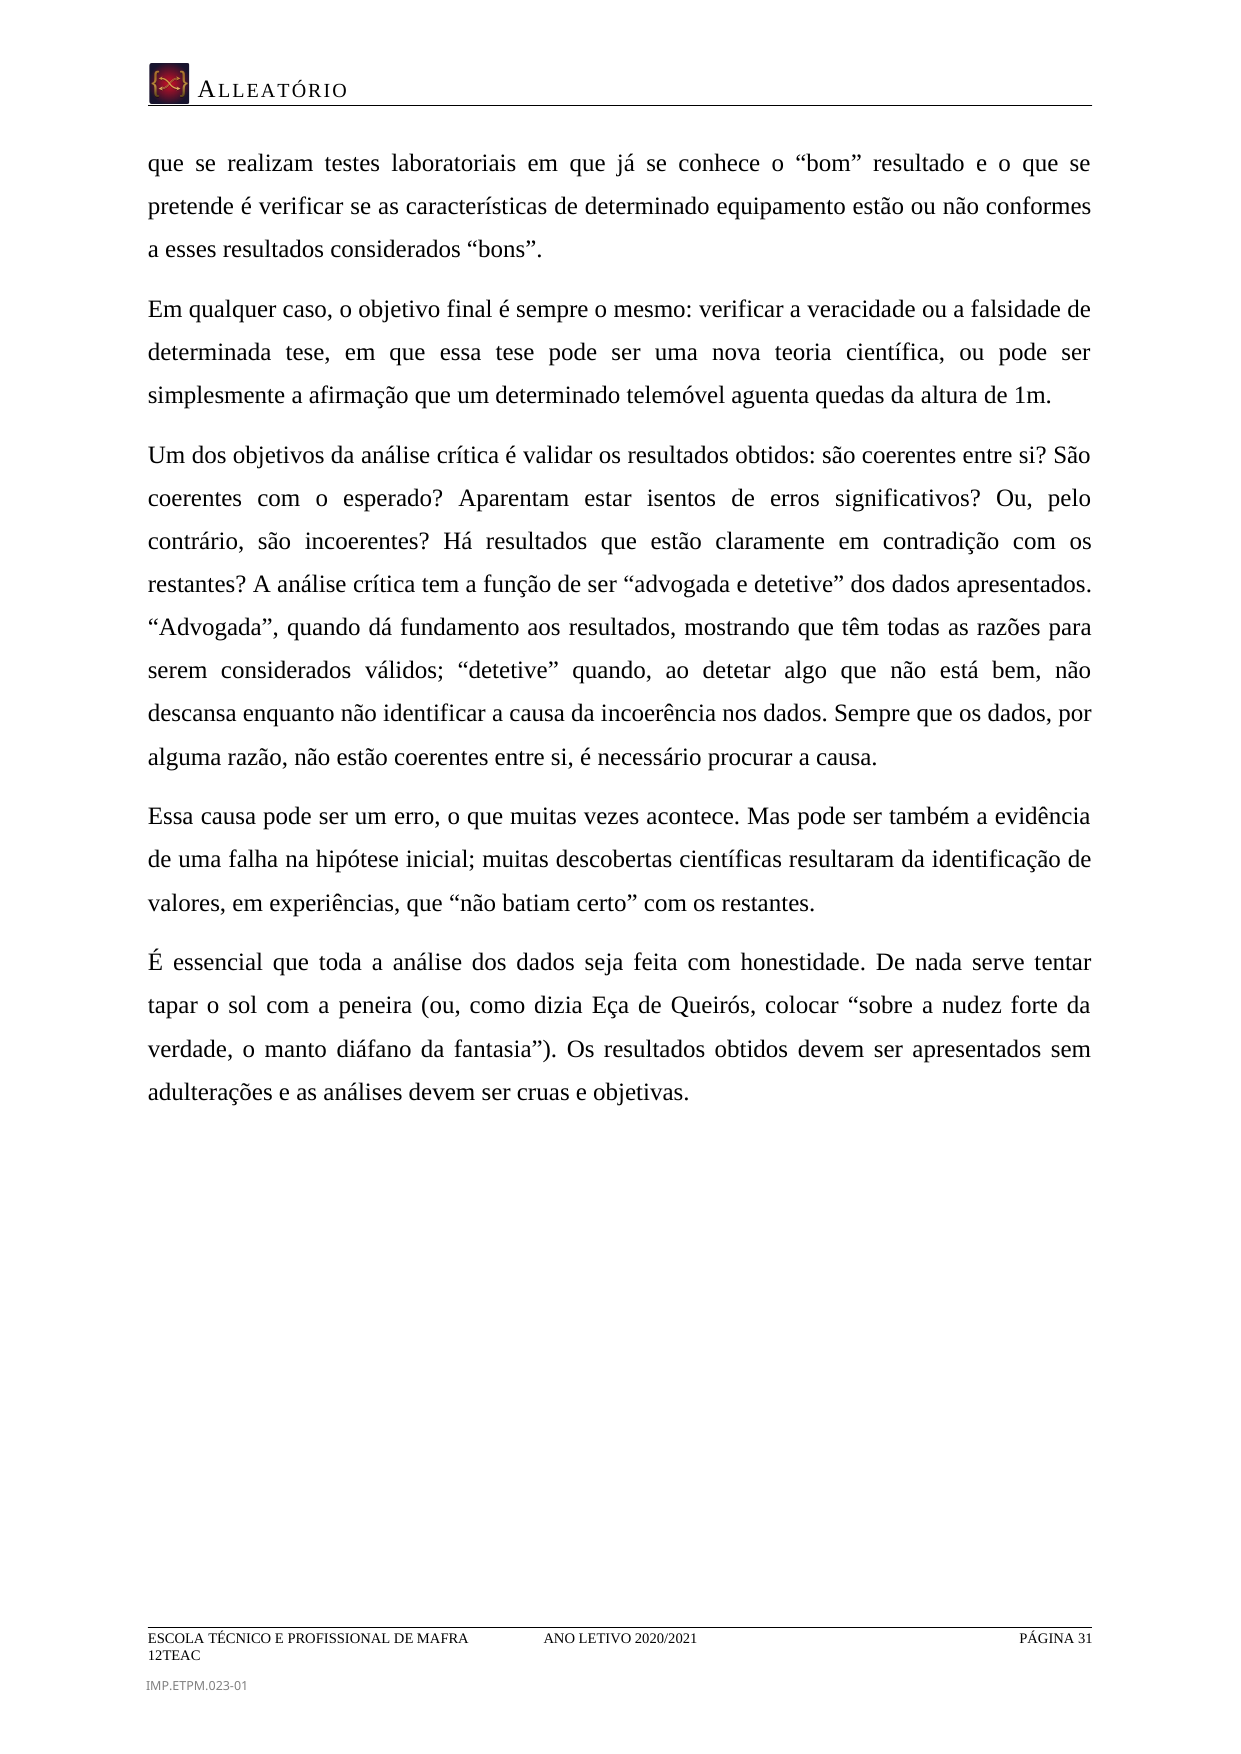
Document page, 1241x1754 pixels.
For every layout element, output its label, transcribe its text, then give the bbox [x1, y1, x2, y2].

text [148, 148, 1092, 263]
text Essa causa pode ser um erro, o que muitas vezes acontece. Mas pode ser também a evidência de uma falha na hipótese inicial; muitas descobertas científicas resultaram da identificação de valores, em experiências, que “não batiam certo” com os restantes. [148, 801, 1092, 916]
text É essencial que toda a análise dos dados seja feita com honestidade. De nada serve tentar tapar o sol com a peneira (ou, como dizia Eça de Queirós, colocar “sobre a nudez forte da verdade, o manto diáfano da fantasia”). Os resultados obtidos devem ser apresentados sem adulterações e as análises devem ser cruas e objetivas. [148, 947, 1092, 1106]
text Um dos objetivos da análise crítica é validar os resultados obtidos: são coerentes entre si? São coerentes com o esperado? Aparentam estar isentos de erros significativos? Ou, pelo contrário, são incoerentes? Há resultados que estão claramente em contradição com os restantes? A análise crítica tem a função de ser “advogada e detetive” dos dados apresentados. “Advogada”, quando dá fundamento aos resultados, mostrando que têm todas as razões para serem considerados válidos; “detetive” quando, ao detetar algo que não está bem, não descansa enquanto não identificar a causa da incoerência nos dados. Sempre que os dados, por alguma razão, não estão coerentes entre si, é necessário procurar a causa. [148, 440, 1092, 770]
picture [149, 63, 190, 104]
text Em qualquer caso, o objetivo final é sempre o mesmo: verificar a veracidade ou a falsidade de determinada tese, em que essa tese pode ser uma nova teoria científica, ou pode ser simplesmente a afirmação que um determinado telemóvel aguenta quedas da altura de 1m. [148, 294, 1092, 409]
